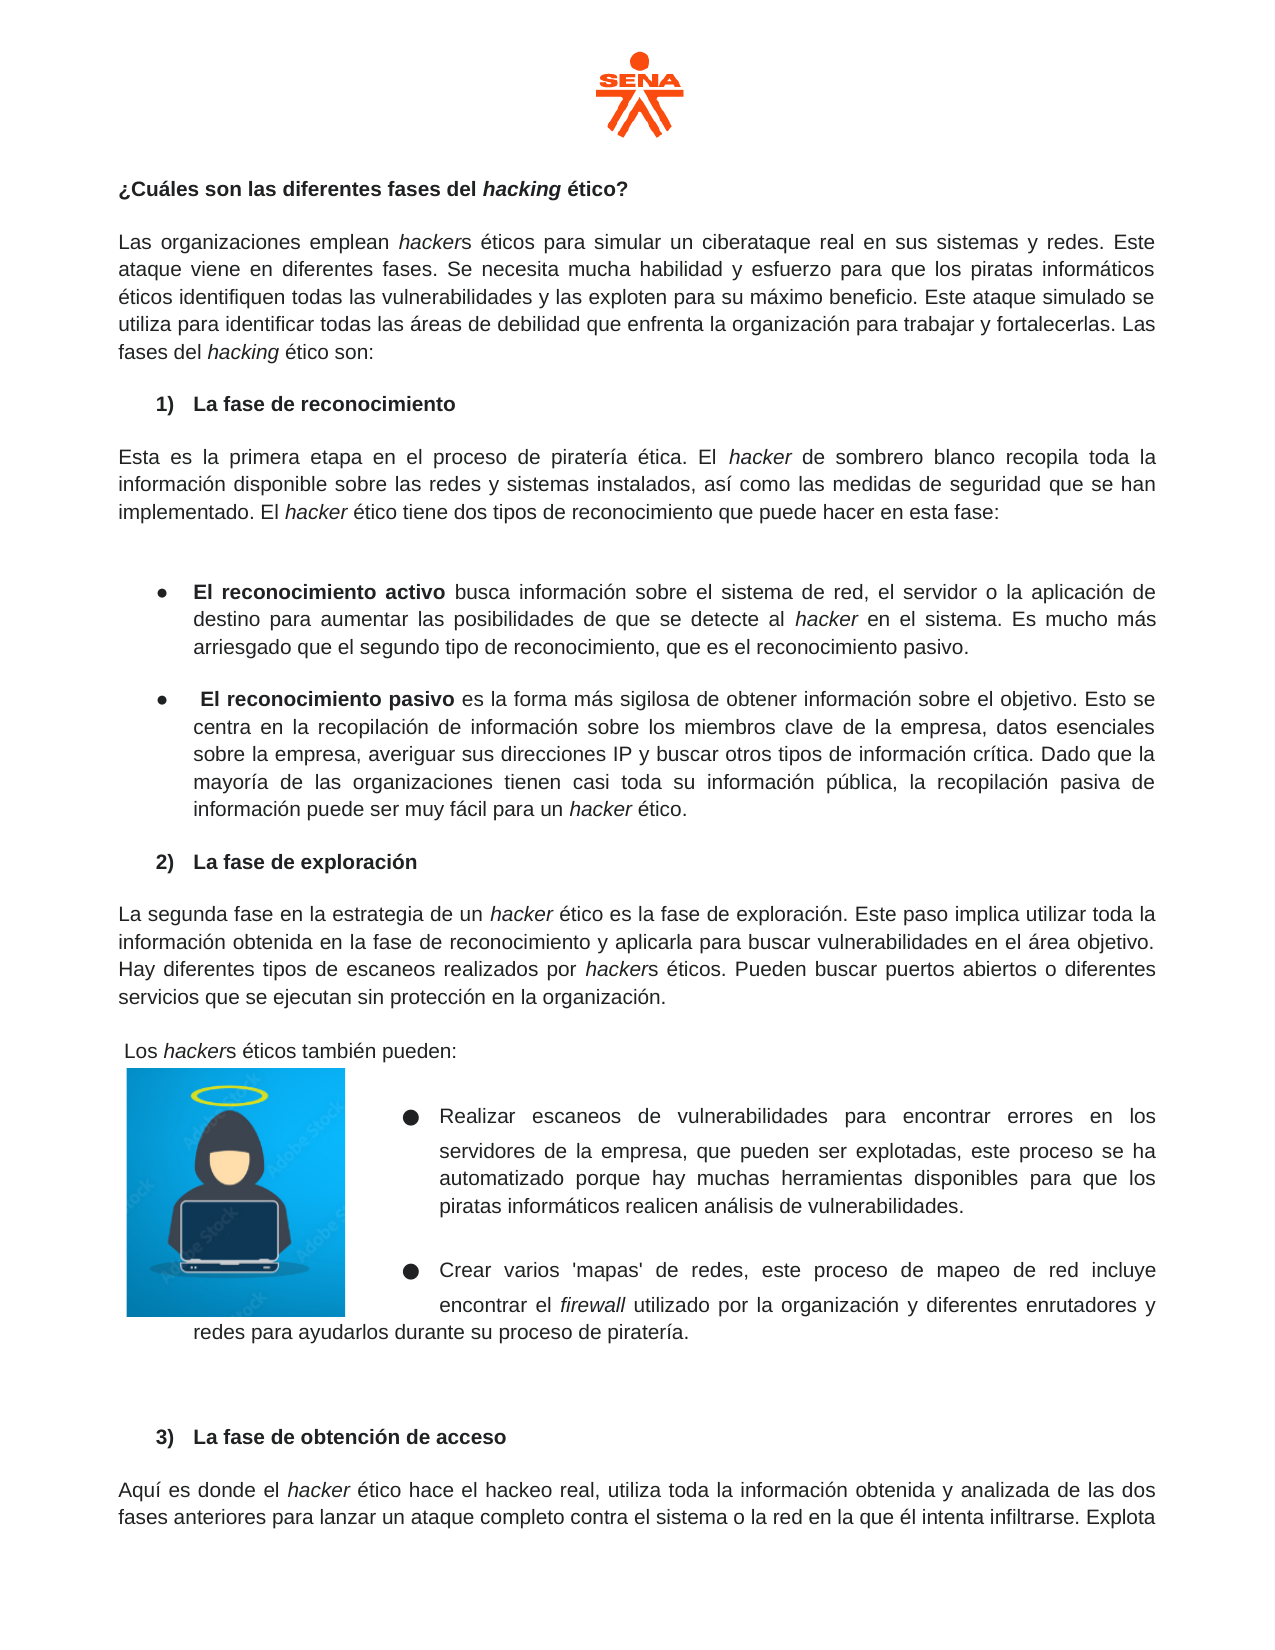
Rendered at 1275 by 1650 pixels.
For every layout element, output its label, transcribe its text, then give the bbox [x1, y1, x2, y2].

picture [169, 1111, 290, 1274]
list Realizar escaneos de vulnerabilidades para encontrar errores en los servidores de la empresa, que pueden ser explotadas, este proceso se ha automatizado porque hay muchas herramientas disponibles para que los piratas informáticos realicen análisis de vulnerabilidades. [346, 1092, 1157, 1218]
picture [191, 1086, 268, 1108]
text Las organizaciones emplean hackers éticos para simular un ciberataque real en sus sistemas y redes. Este ataque viene en diferentes fases. Se necesita mucha habilidad y esfuerzo para que los piratas informáticos éticos identifiquen todas las vulnerabilidades y las exploten para su máximo beneficio. Este ataque simulado se utiliza para identificar todas las áreas de debilidad que enfrenta la organización para trabajar y fortalecerlas. Las fases del hacking ético son: [118, 230, 1157, 364]
text Esta es la primera etapa en el proceso de piratería ética. El hacker de sombrero blanco recopila toda la información disponible sobre las redes y sistemas instalados, así como las medidas de seguridad que se han implementado. El hacker ético tiene dos tipos de reconocimiento que puede hacer en esta fase: [118, 445, 1157, 524]
list El reconocimiento activo busca información sobre el sistema de red, el servidor o la aplicación de destino para aumentar las posibilidades de que se detecte al hacker en el sistema. Es mucho más arriesgado que el segundo tipo de reconocimiento, que es el reconocimiento pasivo. [156, 580, 1157, 659]
picture [585, 48, 690, 142]
text ¿Cuáles son las diferentes fases del hacking ético? [118, 177, 1157, 201]
list La fase de obtención de acceso [156, 1425, 1157, 1449]
list Crear varios 'mapas' de redes, este proceso de mapeo de red incluye encontrar el firewall utilizado por la organización y diferentes enrutadores y redes para ayudarlos durante su proceso de piratería. [156, 1246, 1157, 1344]
list El reconocimiento pasivo es la forma más sigilosa de obtener información sobre el objetivo. Esto se centra en la recopilación de información sobre los miembros clave de la empresa, datos esenciales sobre la empresa, averiguar sus direcciones IP y buscar otros tipos de información crítica. Dado que la mayoría de las organizaciones tienen casi toda su información pública, la recopilación pasiva de información puede ser muy fácil para un hacker ético. [156, 687, 1157, 821]
text La segunda fase en la estrategia de un hacker ético es la fase de exploración. Este paso implica utilizar toda la información obtenida en la fase de reconocimiento y aplicarla para buscar vulnerabilidades en el área objetivo. Hay diferentes tipos de escaneos realizados por hackers éticos. Pueden buscar puertos abiertos o diferentes servicios que se ejecutan sin protección en la organización. [118, 902, 1157, 1009]
list La fase de reconocimiento [156, 392, 1157, 416]
text Los hackers éticos también pueden: [118, 1037, 1157, 1063]
list La fase de exploración [156, 850, 1157, 874]
